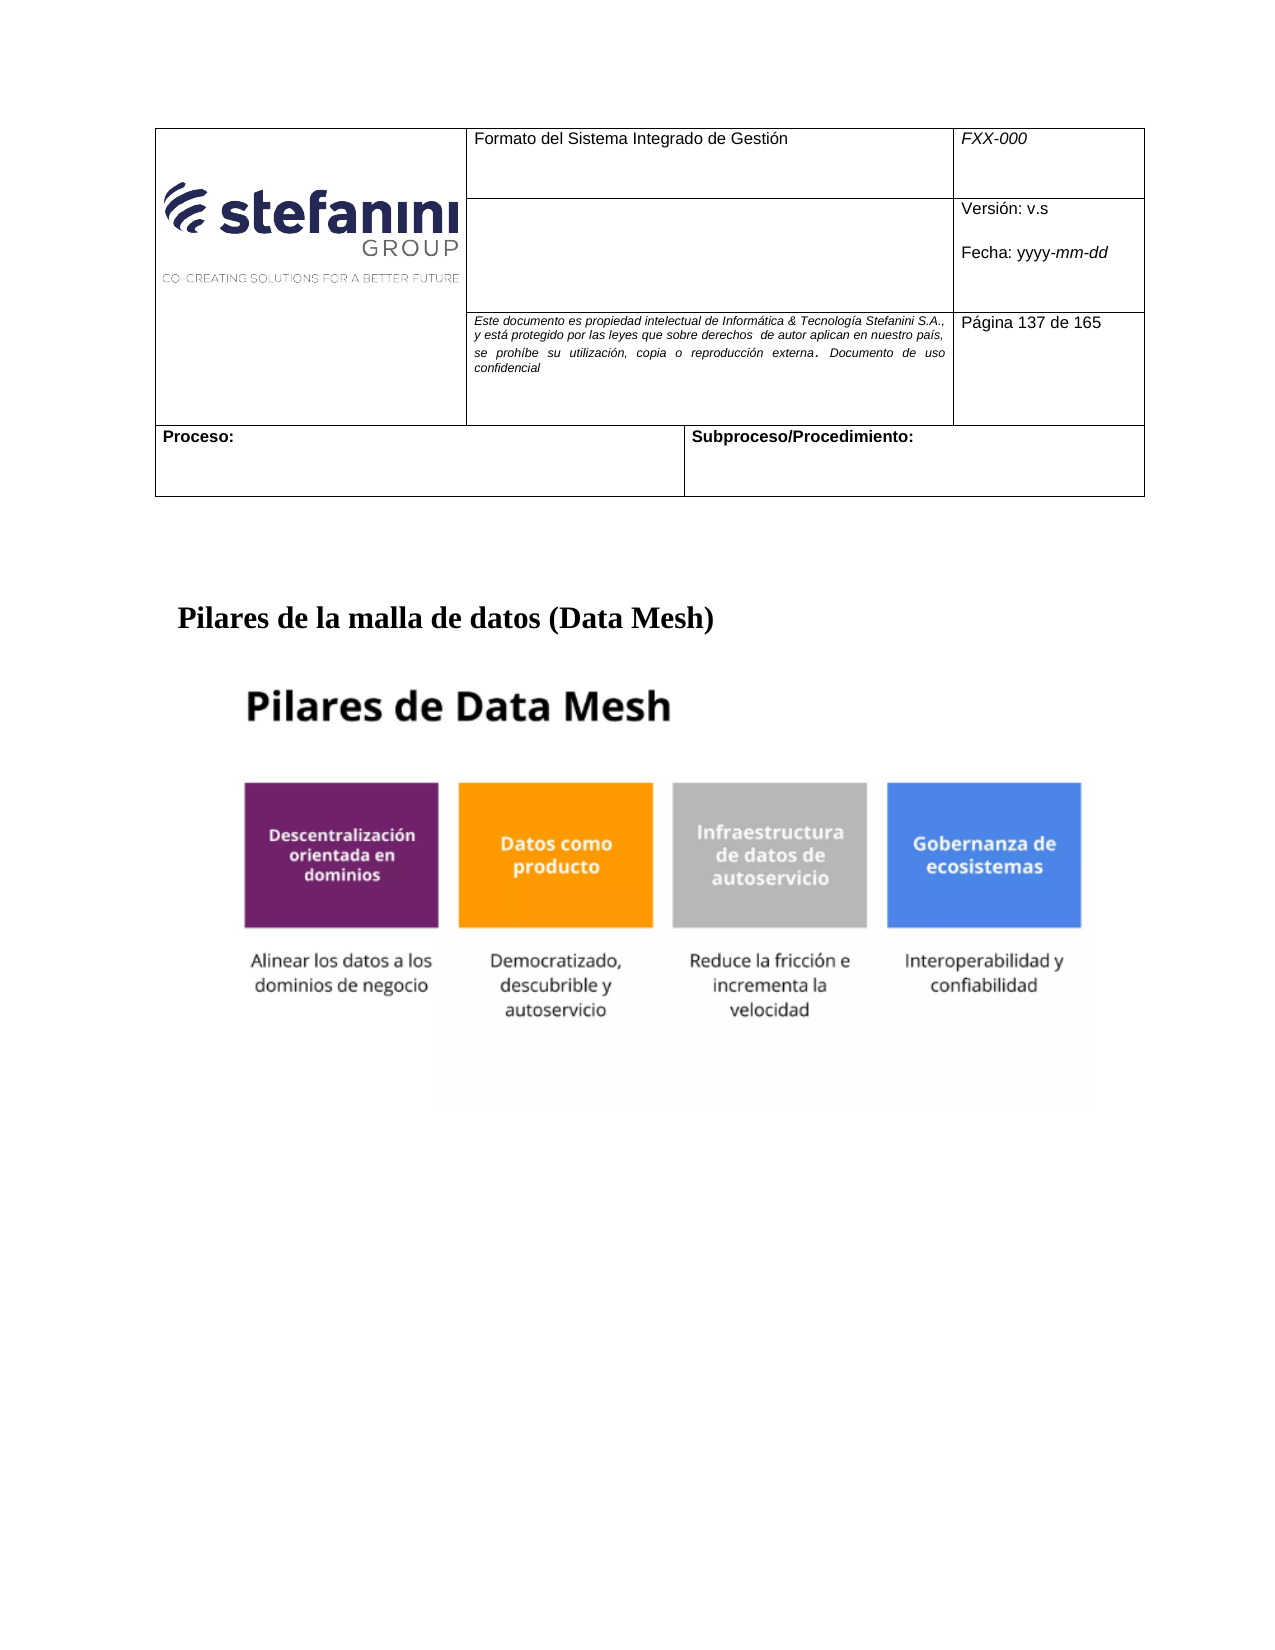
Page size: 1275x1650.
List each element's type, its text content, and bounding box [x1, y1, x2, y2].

picture [162, 182, 460, 286]
subtitle Pilares de la malla de datos (Data Mesh) [177, 599, 1098, 635]
picture [196, 660, 1097, 1111]
